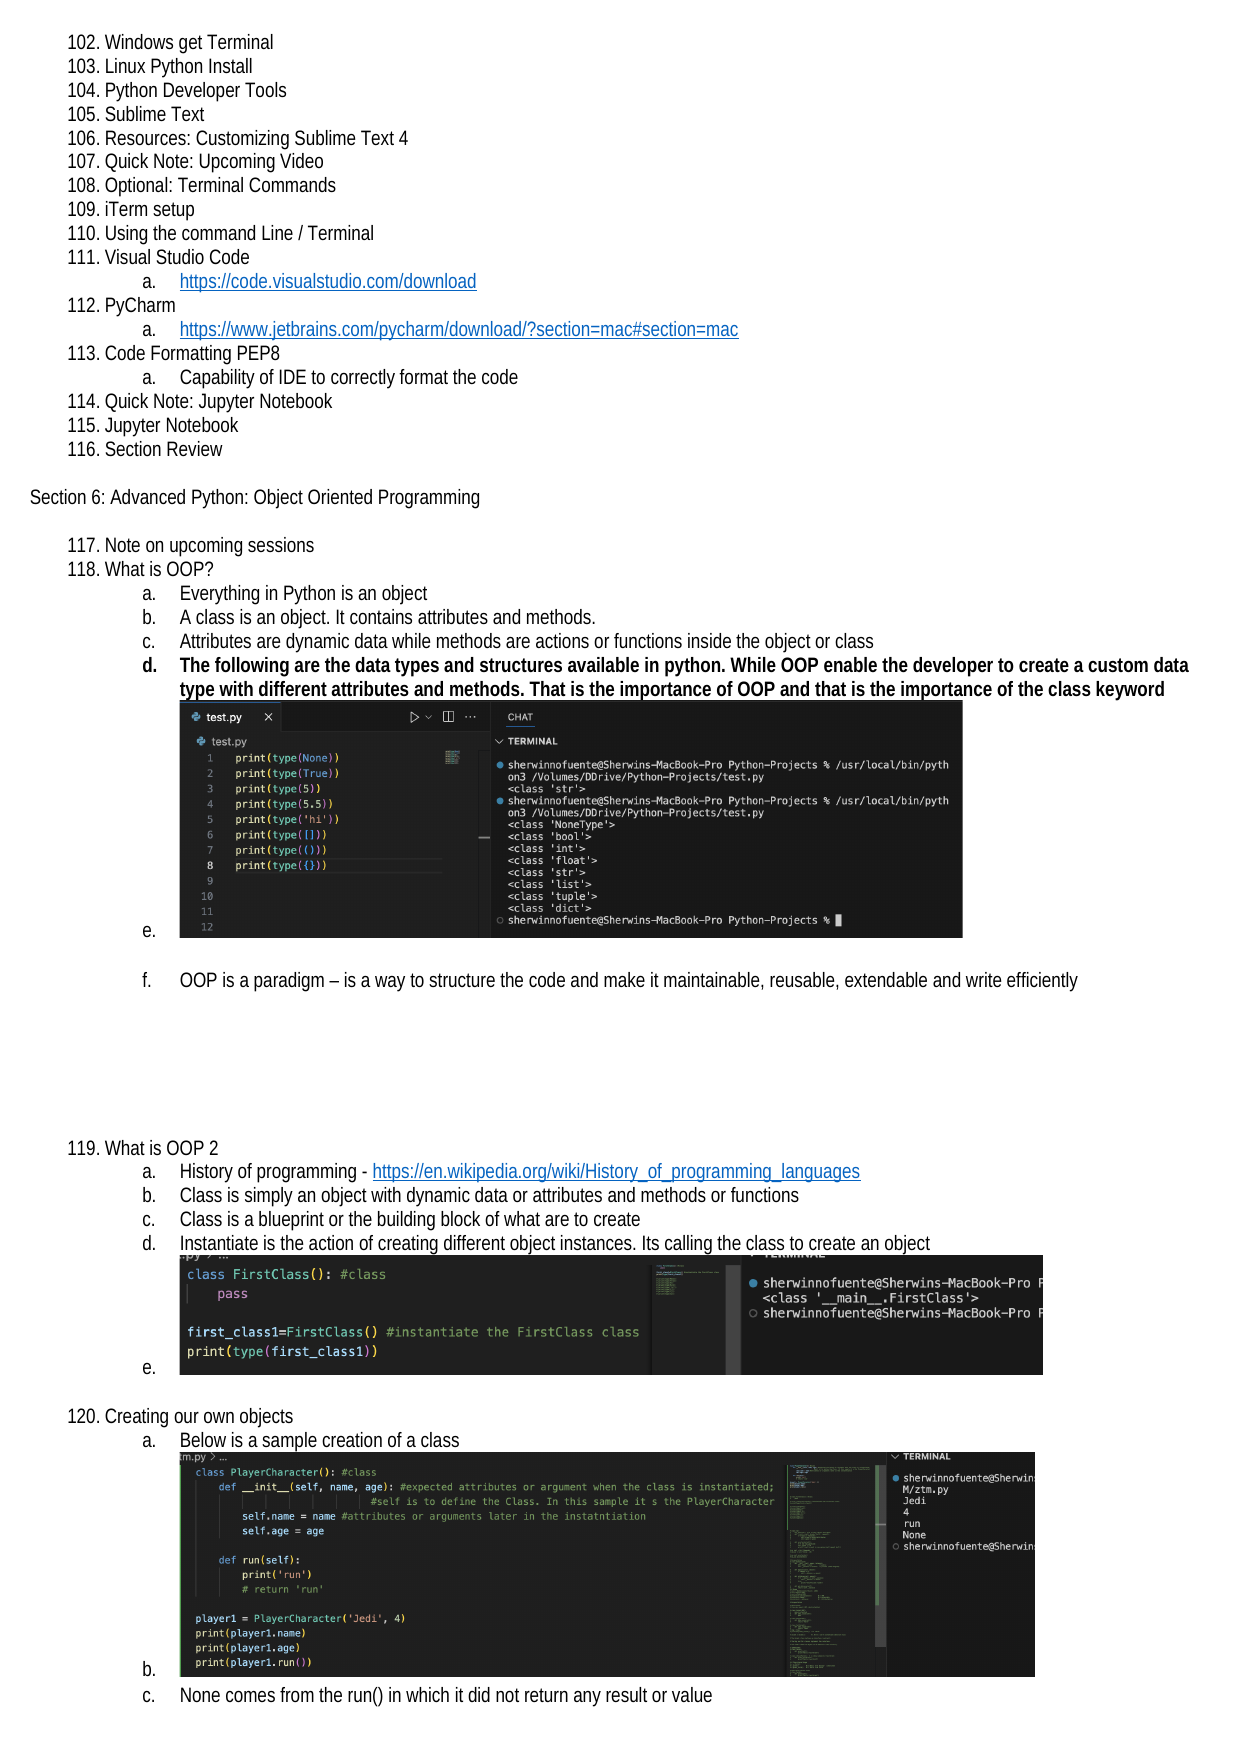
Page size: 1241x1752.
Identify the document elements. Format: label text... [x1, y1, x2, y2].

list Attributes are dynamic data while methods are actions or functions inside the object or class [142, 628, 1211, 652]
list A class is an object. It contains attributes and methods. [142, 604, 1211, 628]
list Creating our own objects [67, 1404, 1211, 1428]
picture [179, 1452, 1035, 1677]
list What is OOP? [67, 557, 1211, 581]
list Quick Note: Upcoming Video [67, 149, 1211, 173]
list Below is a sample creation of a class [142, 1428, 1211, 1452]
picture [179, 1255, 1043, 1375]
list iTerm setup [67, 197, 1211, 221]
list Quick Note: Jupyter Notebook [67, 389, 1211, 413]
list Using the command Line / Terminal [67, 221, 1211, 245]
list Sublime Text [67, 101, 1211, 125]
list Visual Studio Code [67, 245, 1211, 269]
list Python Developer Tools [67, 77, 1211, 101]
list The following are the data types and structures available in python. While OOP enable the developer to create a custom data type with different attributes and methods. That is the importance of OOP and that is the importance of the class keyword [142, 652, 1211, 700]
list Note on upcoming sessions [67, 533, 1211, 557]
list Resources: Customizing Sublime Text 4 [67, 125, 1211, 149]
list Instantiate is the action of creating different object instances. Its calling the class to create an object [142, 1231, 1211, 1255]
list Section Review [67, 437, 1211, 461]
text Section 6: Advanced Python: Object Oriented Programming [29, 485, 1211, 509]
list Capability of IDE to correctly format the code [142, 365, 1211, 389]
list Class is a blueprint or the building block of what are to create [142, 1207, 1211, 1231]
list Class is simply an object with dynamic data or attributes and methods or functions [142, 1183, 1211, 1207]
list Windows get Terminal [67, 29, 1211, 53]
list OOP is a paradigm – is a way to structure the code and make it maintainable, reusable, extendable and write efficiently [142, 968, 1211, 992]
list History of programming - https://en.wikipedia.org/wiki/History_of_programming_languages [142, 1159, 1211, 1183]
list Optional: Terminal Commands [67, 173, 1211, 197]
list https://www.jetbrains.com/pycharm/download/?section=mac#section=mac [142, 317, 1211, 341]
list None comes from the run() in which it did not return any result or value [142, 1683, 1211, 1707]
list PyCharm [67, 293, 1211, 317]
list What is OOP 2 [67, 1136, 1211, 1159]
list Linux Python Install [67, 53, 1211, 77]
picture [179, 700, 963, 938]
list Everything in Python is an object [142, 581, 1211, 604]
list Code Formatting PEP8 [67, 341, 1211, 365]
list https://code.visualstudio.com/download [142, 269, 1211, 293]
list Jupyter Notebook [67, 413, 1211, 437]
